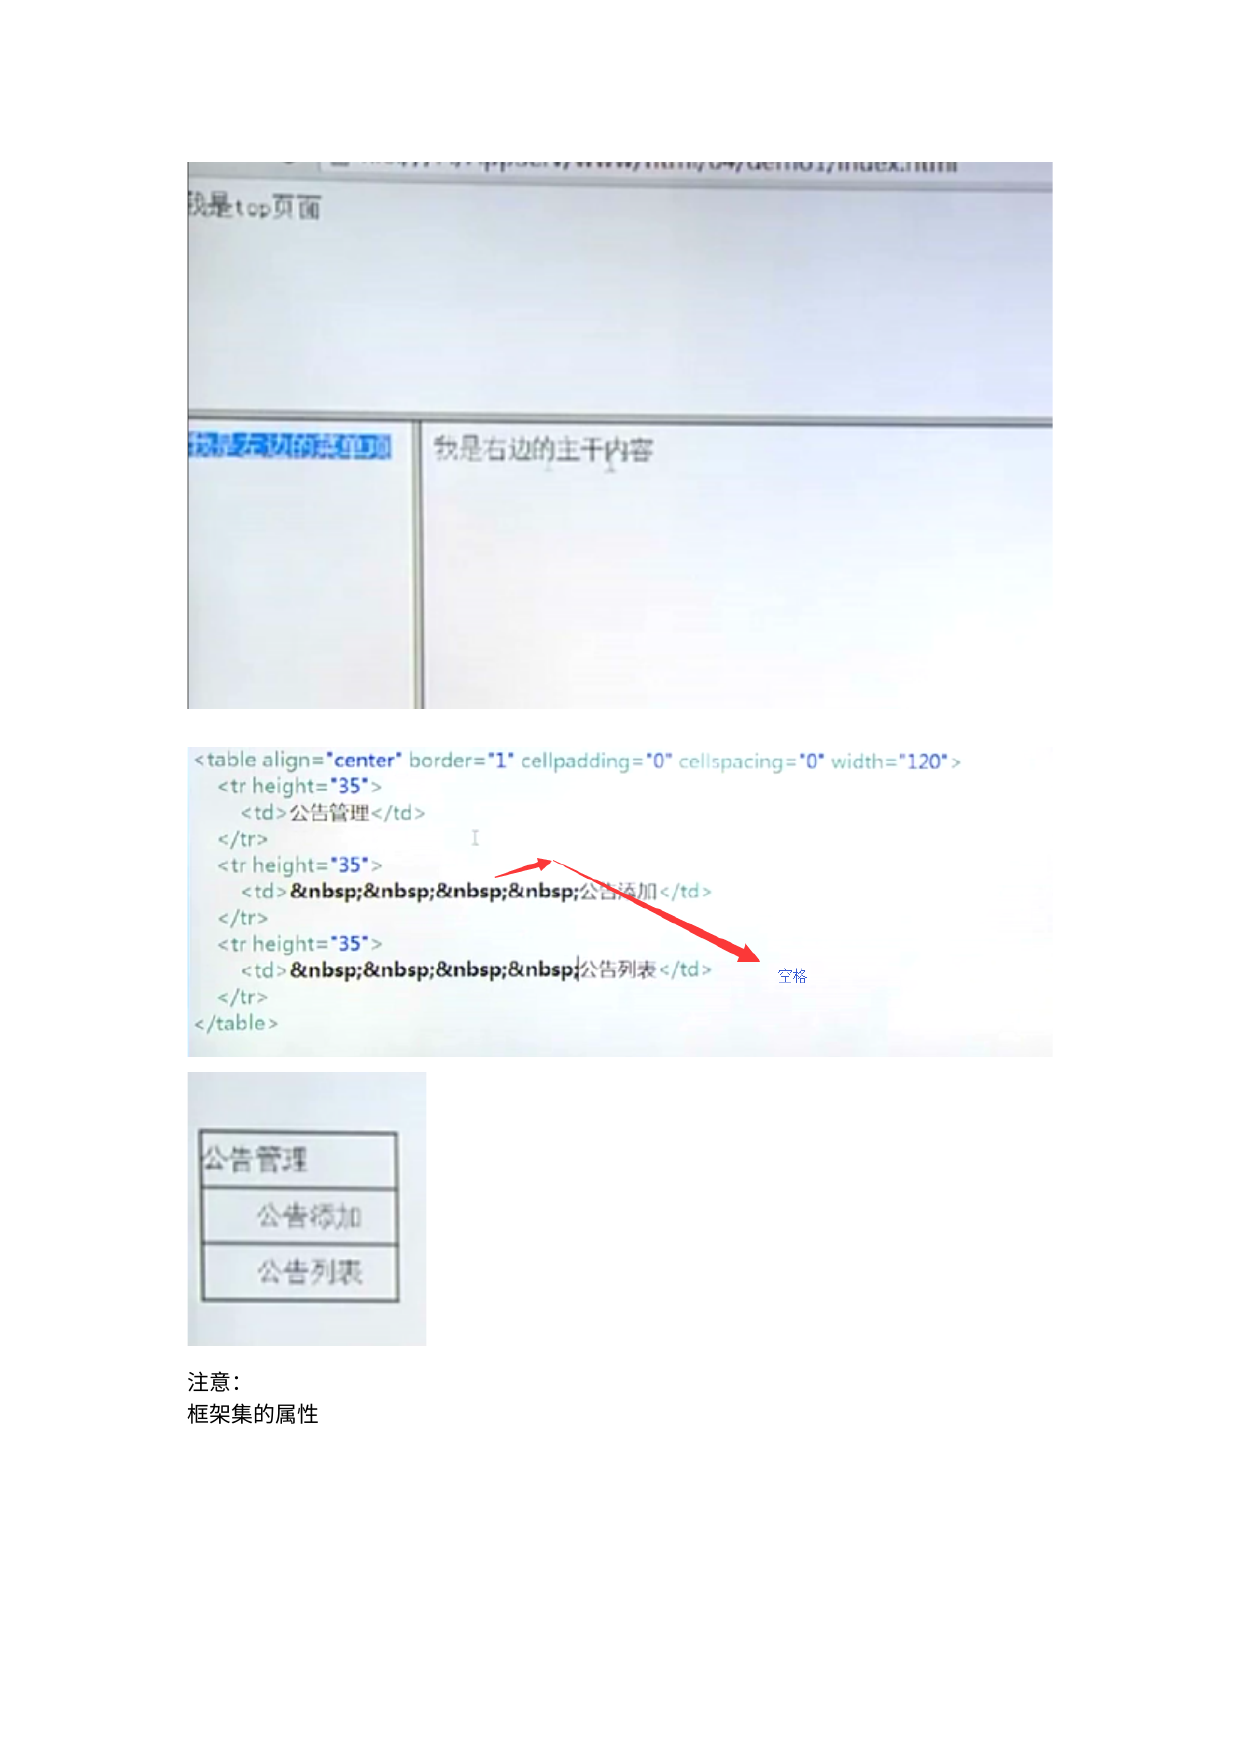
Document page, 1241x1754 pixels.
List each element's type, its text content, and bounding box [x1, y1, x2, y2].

picture [187, 162, 1053, 709]
picture [187, 747, 1053, 1057]
text 框架集的属性 [187, 1397, 1053, 1429]
picture [187, 1072, 427, 1346]
text 注意： [187, 1364, 1053, 1397]
